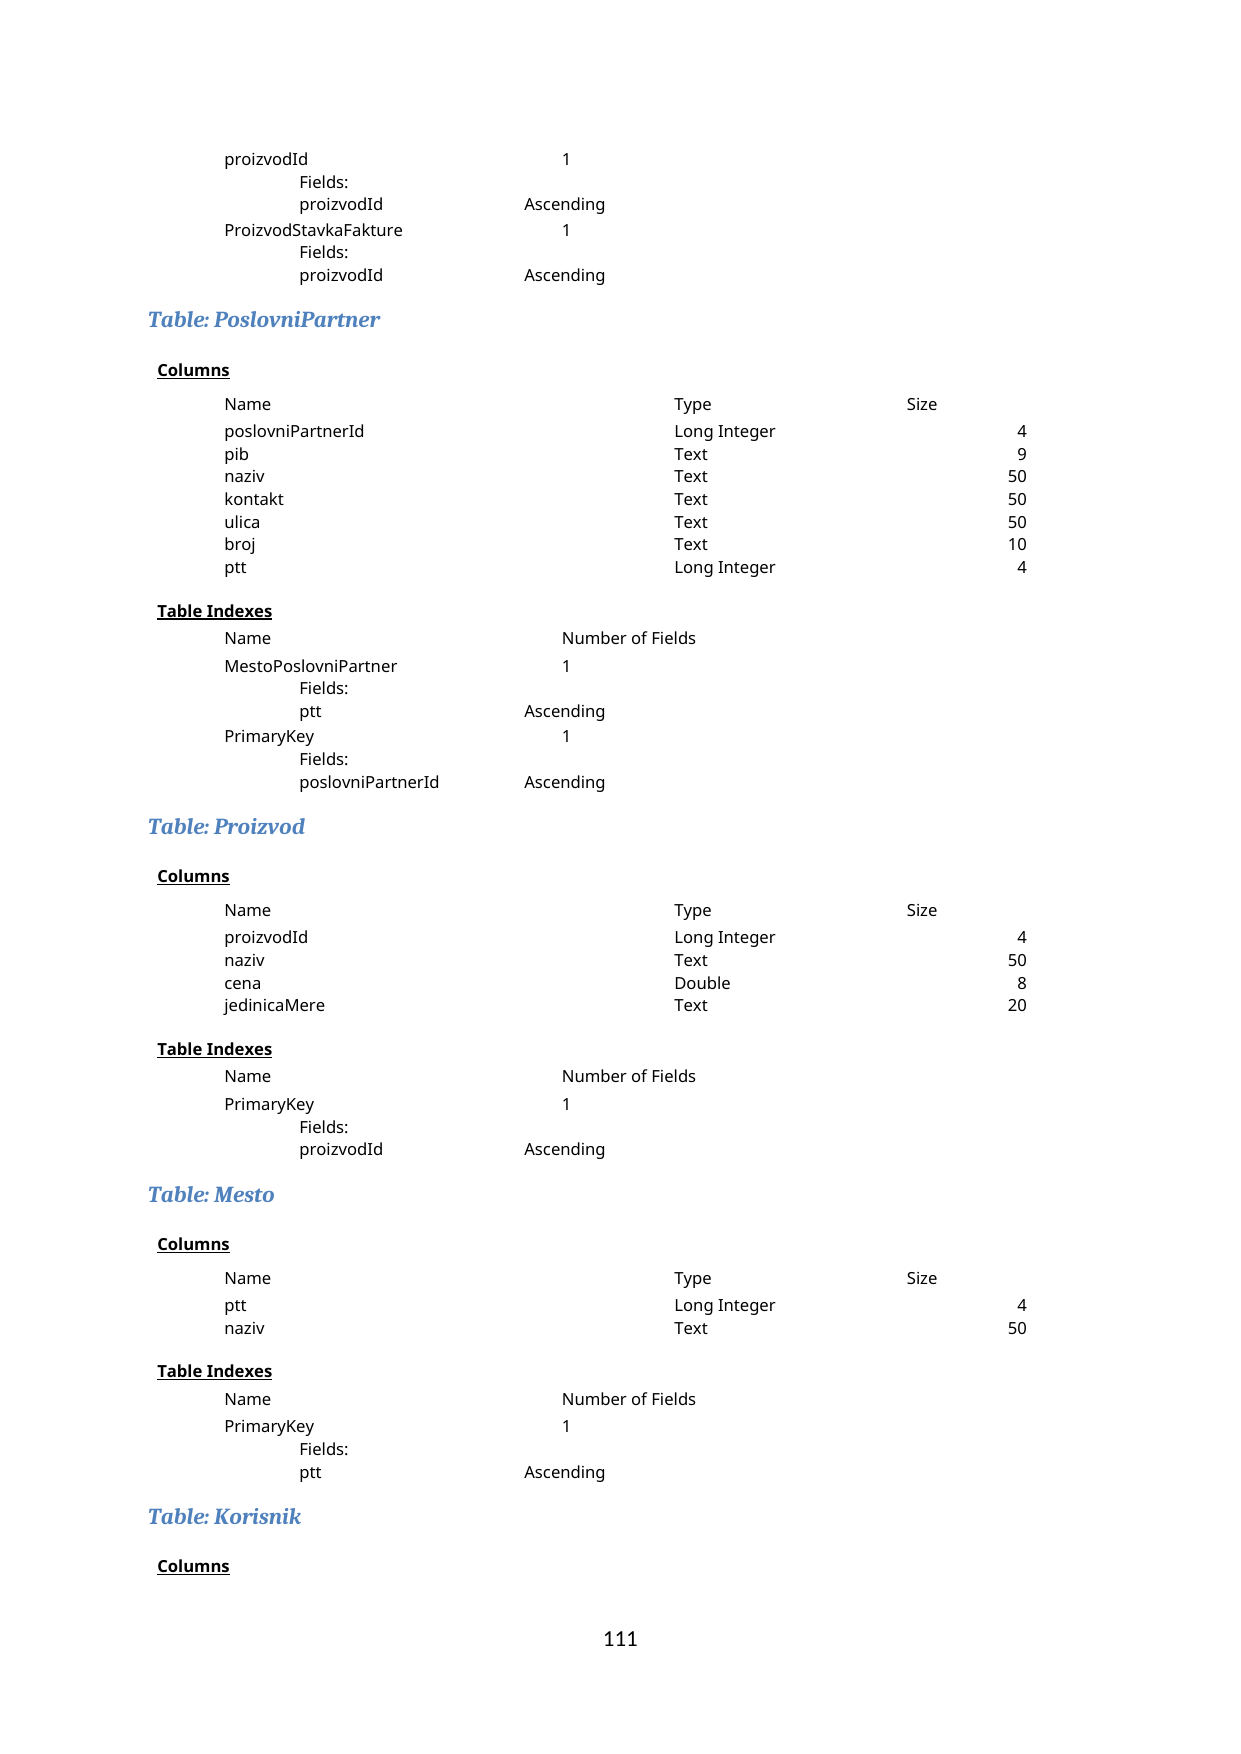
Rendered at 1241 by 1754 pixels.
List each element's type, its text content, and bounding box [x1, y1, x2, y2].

text PrimaryKey 1 [148, 1415, 1093, 1438]
text ptt Long Integer 4 [148, 1294, 1093, 1316]
text Name Number of Fields [148, 627, 1093, 649]
subtitle Table: Proizvod [148, 814, 1093, 840]
text proizvodId Ascending [148, 1138, 1093, 1161]
text Fields: [148, 1115, 1093, 1138]
text MestoPoslovniPartner 1 [148, 654, 1093, 677]
text broj Text 10 [148, 533, 1093, 556]
text Columns [148, 358, 1093, 381]
text Name Type Size [148, 899, 1093, 921]
text Table Indexes [148, 599, 1093, 622]
text Fields: [148, 241, 1093, 264]
text poslovniPartnerId Ascending [148, 770, 1093, 793]
text ProizvodStavkaFakture 1 [148, 218, 1093, 241]
text jedinicaMere Text 20 [148, 994, 1093, 1017]
text Fields: [148, 748, 1093, 770]
subtitle Table: Korisnik [148, 1504, 1093, 1530]
text ulica Text 50 [148, 510, 1093, 533]
text Name Type Size [148, 392, 1093, 415]
text Name Type Size [148, 1266, 1093, 1289]
text Fields: [148, 677, 1093, 699]
text Columns [148, 865, 1093, 888]
text Columns [148, 1555, 1093, 1578]
text Fields: [148, 1438, 1093, 1460]
text cena Double 8 [148, 971, 1093, 994]
text proizvodId Long Integer 4 [148, 926, 1093, 949]
subtitle Table: Mesto [148, 1182, 1093, 1208]
text ptt Long Integer 4 [148, 556, 1093, 578]
text Table Indexes [148, 1038, 1093, 1060]
text PrimaryKey 1 [148, 725, 1093, 748]
text Table Indexes [148, 1360, 1093, 1383]
text proizvodId 1 [148, 148, 1093, 170]
text proizvodId Ascending [148, 264, 1093, 286]
text Columns [148, 1233, 1093, 1255]
text Name Number of Fields [148, 1387, 1093, 1410]
text naziv Text 50 [148, 1316, 1093, 1339]
text pib Text 9 [148, 442, 1093, 465]
text Fields: [148, 170, 1093, 193]
text proizvodId Ascending [148, 193, 1093, 216]
text ptt Ascending [148, 1460, 1093, 1483]
text naziv Text 50 [148, 465, 1093, 487]
text kontakt Text 50 [148, 487, 1093, 510]
text Name Number of Fields [148, 1065, 1093, 1088]
subtitle Table: PoslovniPartner [148, 307, 1093, 334]
text poslovniPartnerId Long Integer 4 [148, 419, 1093, 442]
text ptt Ascending [148, 699, 1093, 722]
text PrimaryKey 1 [148, 1093, 1093, 1115]
text naziv Text 50 [148, 949, 1093, 971]
